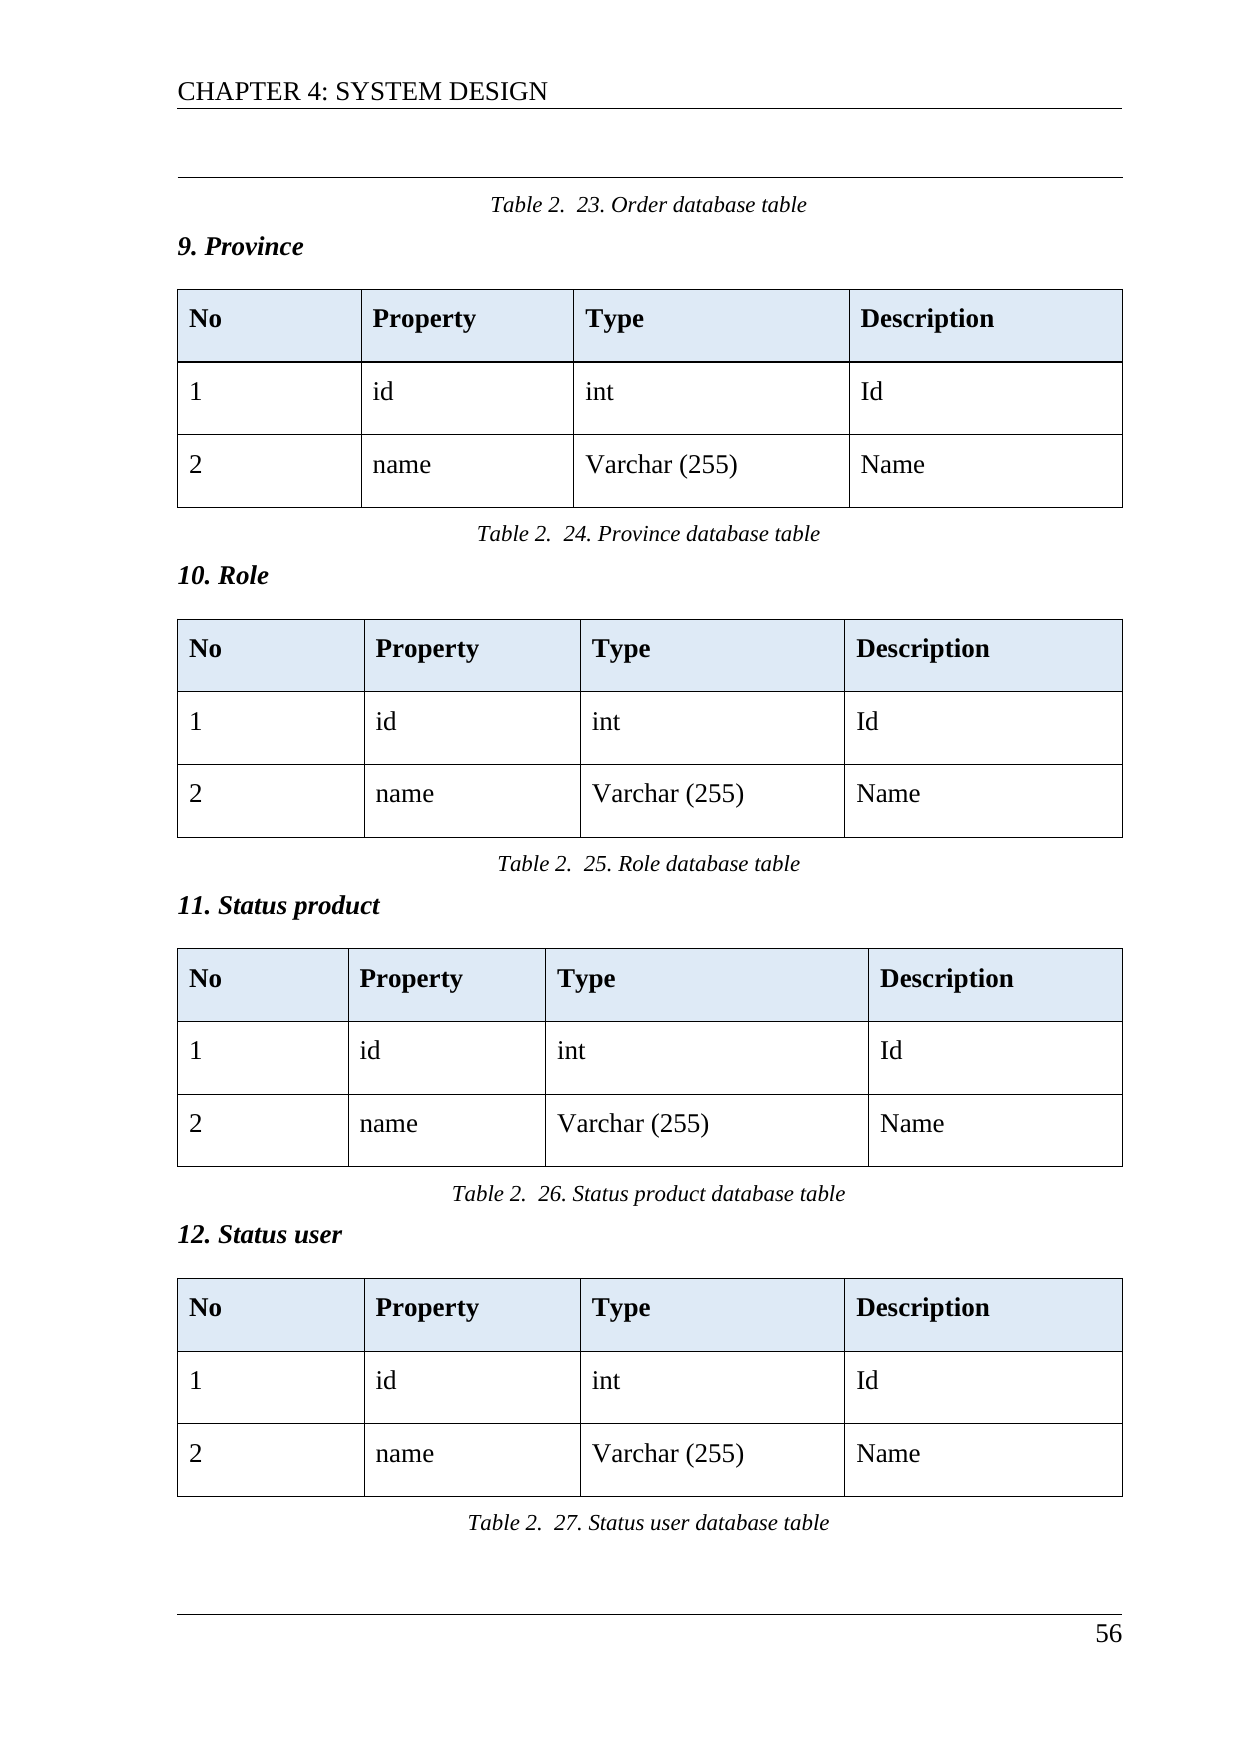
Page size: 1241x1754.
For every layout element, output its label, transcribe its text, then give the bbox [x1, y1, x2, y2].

table_header Description [869, 949, 1122, 1021]
text 10. Role [177, 559, 1122, 590]
table_header Description [850, 290, 1122, 361]
text Table 2. 25. Role database table [177, 850, 1122, 876]
table_header Type [574, 290, 849, 361]
table_cell name [365, 765, 580, 837]
text 11. Status product [177, 889, 1122, 920]
table_cell int [581, 692, 844, 764]
table_cell 2 [178, 1095, 348, 1166]
table_cell name [365, 1424, 580, 1496]
table_header No [178, 1279, 364, 1351]
table_header Description [845, 620, 1122, 691]
table_cell Name [869, 1095, 1122, 1166]
table_cell id [349, 1022, 545, 1093]
table_cell id [365, 692, 580, 764]
table_cell Id [850, 363, 1122, 434]
text 9. Province [177, 229, 1122, 261]
table_header Type [546, 949, 868, 1021]
table_cell 2 [178, 765, 364, 837]
table_cell 1 [178, 1352, 364, 1423]
table_header Type [581, 1279, 844, 1351]
table_cell Id [845, 1352, 1122, 1423]
table_header Property [365, 620, 580, 691]
text Table 2. 24. Province database table [177, 520, 1122, 547]
table_cell 1 [178, 692, 364, 764]
table_cell Varchar (255) [581, 765, 844, 837]
table_cell Varchar (255) [581, 1424, 844, 1496]
table_cell Name [850, 435, 1122, 507]
table_header No [178, 290, 361, 361]
text Table 2. 26. Status product database table [177, 1180, 1122, 1206]
text Table 2. 27. Status user database table [177, 1509, 1122, 1536]
table_cell name [362, 435, 573, 507]
table_cell Name [845, 1424, 1122, 1496]
table_cell id [365, 1352, 580, 1423]
table_cell Varchar (255) [574, 435, 849, 507]
table_cell Varchar (255) [546, 1095, 868, 1166]
table_cell 1 [178, 363, 361, 434]
table_cell 1 [178, 1022, 348, 1093]
table_header Property [349, 949, 545, 1021]
table_cell int [574, 363, 849, 434]
table_cell Name [845, 765, 1122, 837]
table_cell id [362, 363, 573, 434]
table_header Type [581, 620, 844, 691]
table_header No [178, 949, 348, 1021]
table_header Property [362, 290, 573, 361]
text 12. Status user [177, 1219, 1122, 1250]
table_cell Id [869, 1022, 1122, 1093]
table_header Property [365, 1279, 580, 1351]
table_cell int [581, 1352, 844, 1423]
table_header No [178, 620, 364, 691]
table_cell Id [845, 692, 1122, 764]
table_cell 2 [178, 1424, 364, 1496]
table_cell int [546, 1022, 868, 1093]
table_header Description [845, 1279, 1122, 1351]
text Table 2. 23. Order database table [177, 191, 1122, 217]
table_cell name [349, 1095, 545, 1166]
table_cell 2 [178, 435, 361, 507]
